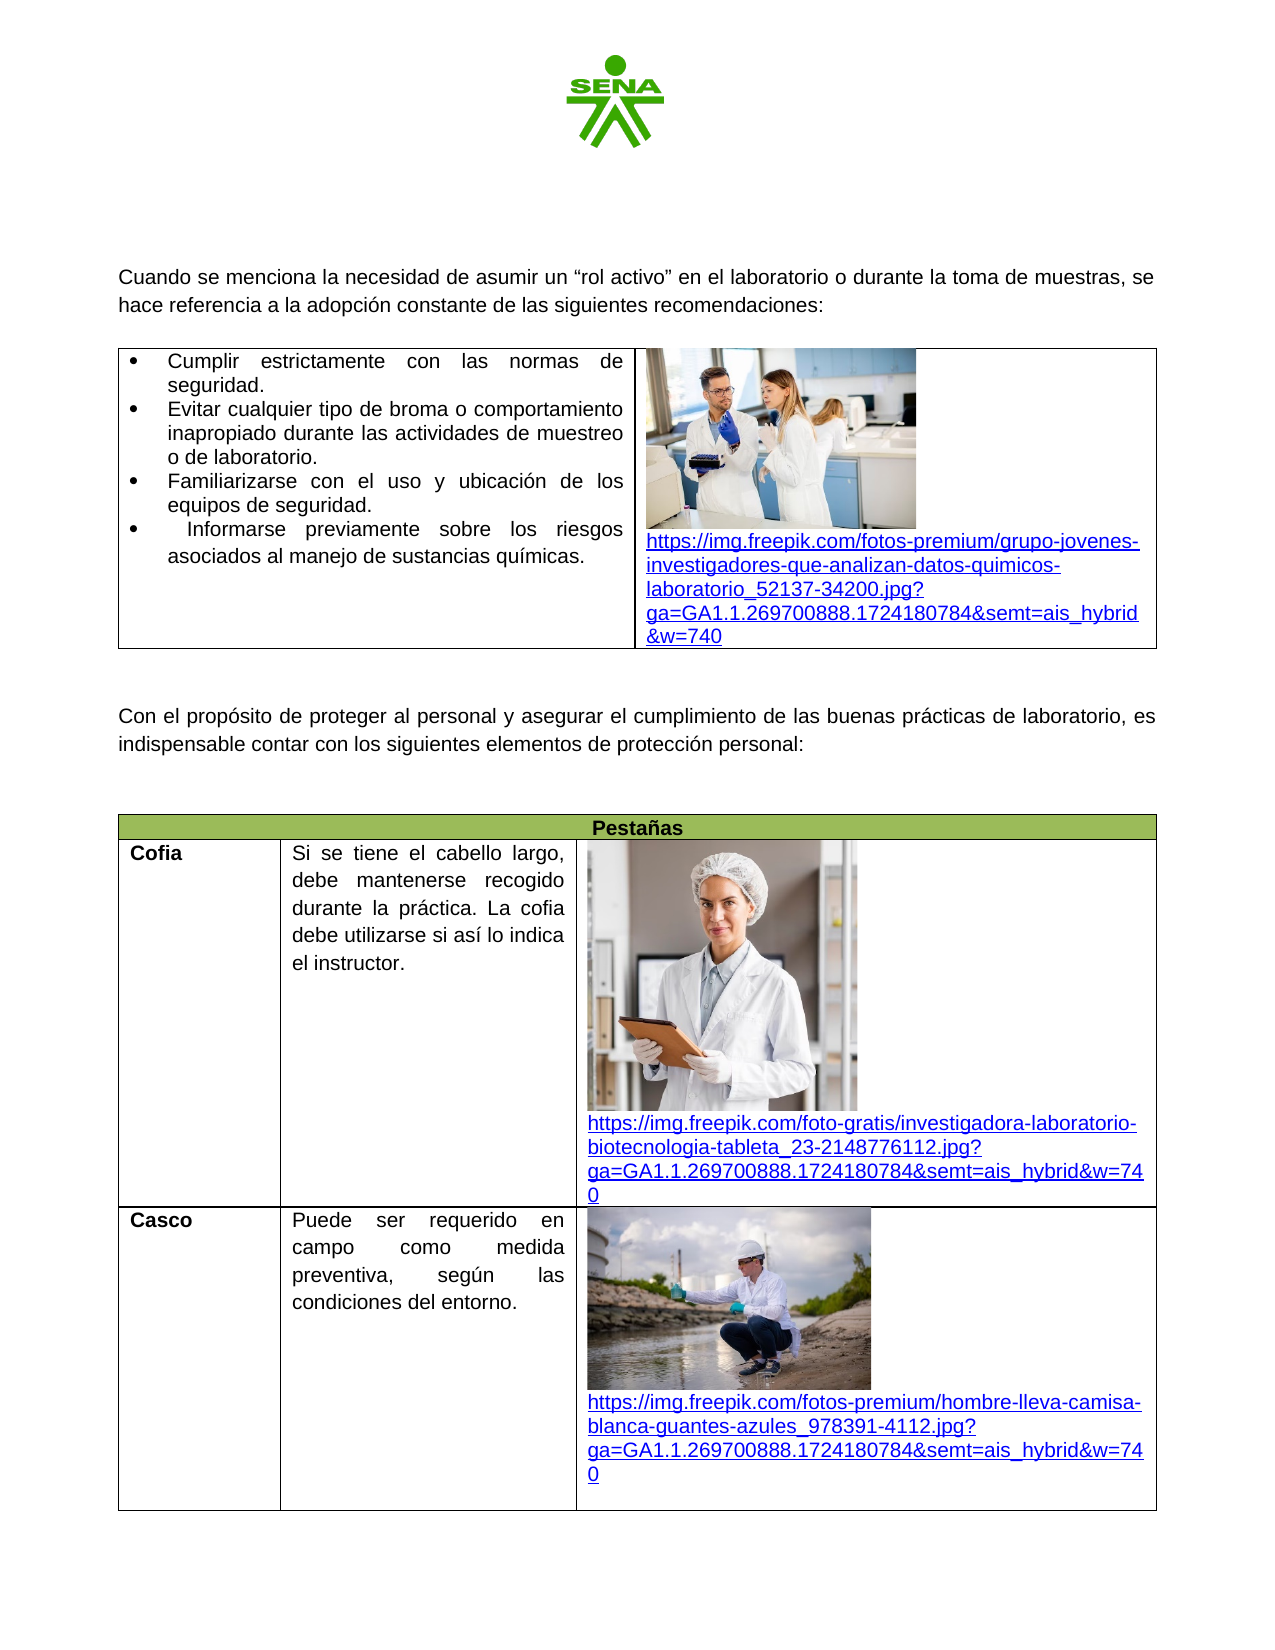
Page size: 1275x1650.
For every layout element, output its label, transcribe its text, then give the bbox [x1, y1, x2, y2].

picture [587, 840, 858, 1111]
table_cell Cofia [119, 840, 280, 1206]
table_header https://img.freepik.com/fotos-premium/grupo-jovenes-investigadores-que-analizan-datos-quimicos-laboratorio_52137-34200.jpg?ga=GA1.1.269700888.1724180784&semt=ais_hybrid&w=740 [636, 349, 1156, 648]
text Con el propósito de proteger al personal y asegurar el cumplimiento de las buenas prácticas de laboratorio, es indispensable contar con los siguientes elementos de protección personal: [118, 677, 1157, 756]
picture [587, 1207, 872, 1390]
table_header Pestañas [119, 815, 1156, 839]
table_cell https://img.freepik.com/foto-gratis/investigadora-laboratorio-biotecnologia-tableta_23-2148776112.jpg?ga=GA1.1.269700888.1724180784&semt=ais_hybrid&w=740 [577, 840, 1156, 1206]
text Cuando se menciona la necesidad de asumir un “rol activo” en el laboratorio o durante la toma de muestras, se hace referencia a la adopción constante de las siguientes recomendaciones: [118, 265, 1157, 317]
table_cell https://img.freepik.com/fotos-premium/hombre-lleva-camisa-blanca-guantes-azules_978391-4112.jpg?ga=GA1.1.269700888.1724180784&semt=ais_hybrid&w=740 [577, 1208, 1156, 1509]
table_cell Puede ser requerido en campo como medida preventiva, según las condiciones del entorno. [281, 1208, 576, 1509]
table_cell Si se tiene el cabello largo, debe mantenerse recogido durante la práctica. La cofia debe utilizarse si así lo indica el instructor. [281, 840, 576, 1206]
table_header Cumplir estrictamente con las normas de seguridad. Evitar cualquier tipo de broma o comportamiento inapropiado durante las actividades de muestreo o de laboratorio. Familiarizarse con el uso y ubicación de los equipos de seguridad. Informarse previamente sobre los riesgos asociados al manejo de sustancias químicas. [119, 349, 634, 648]
table_cell Casco [119, 1208, 280, 1509]
picture [566, 55, 664, 148]
picture [646, 348, 917, 529]
